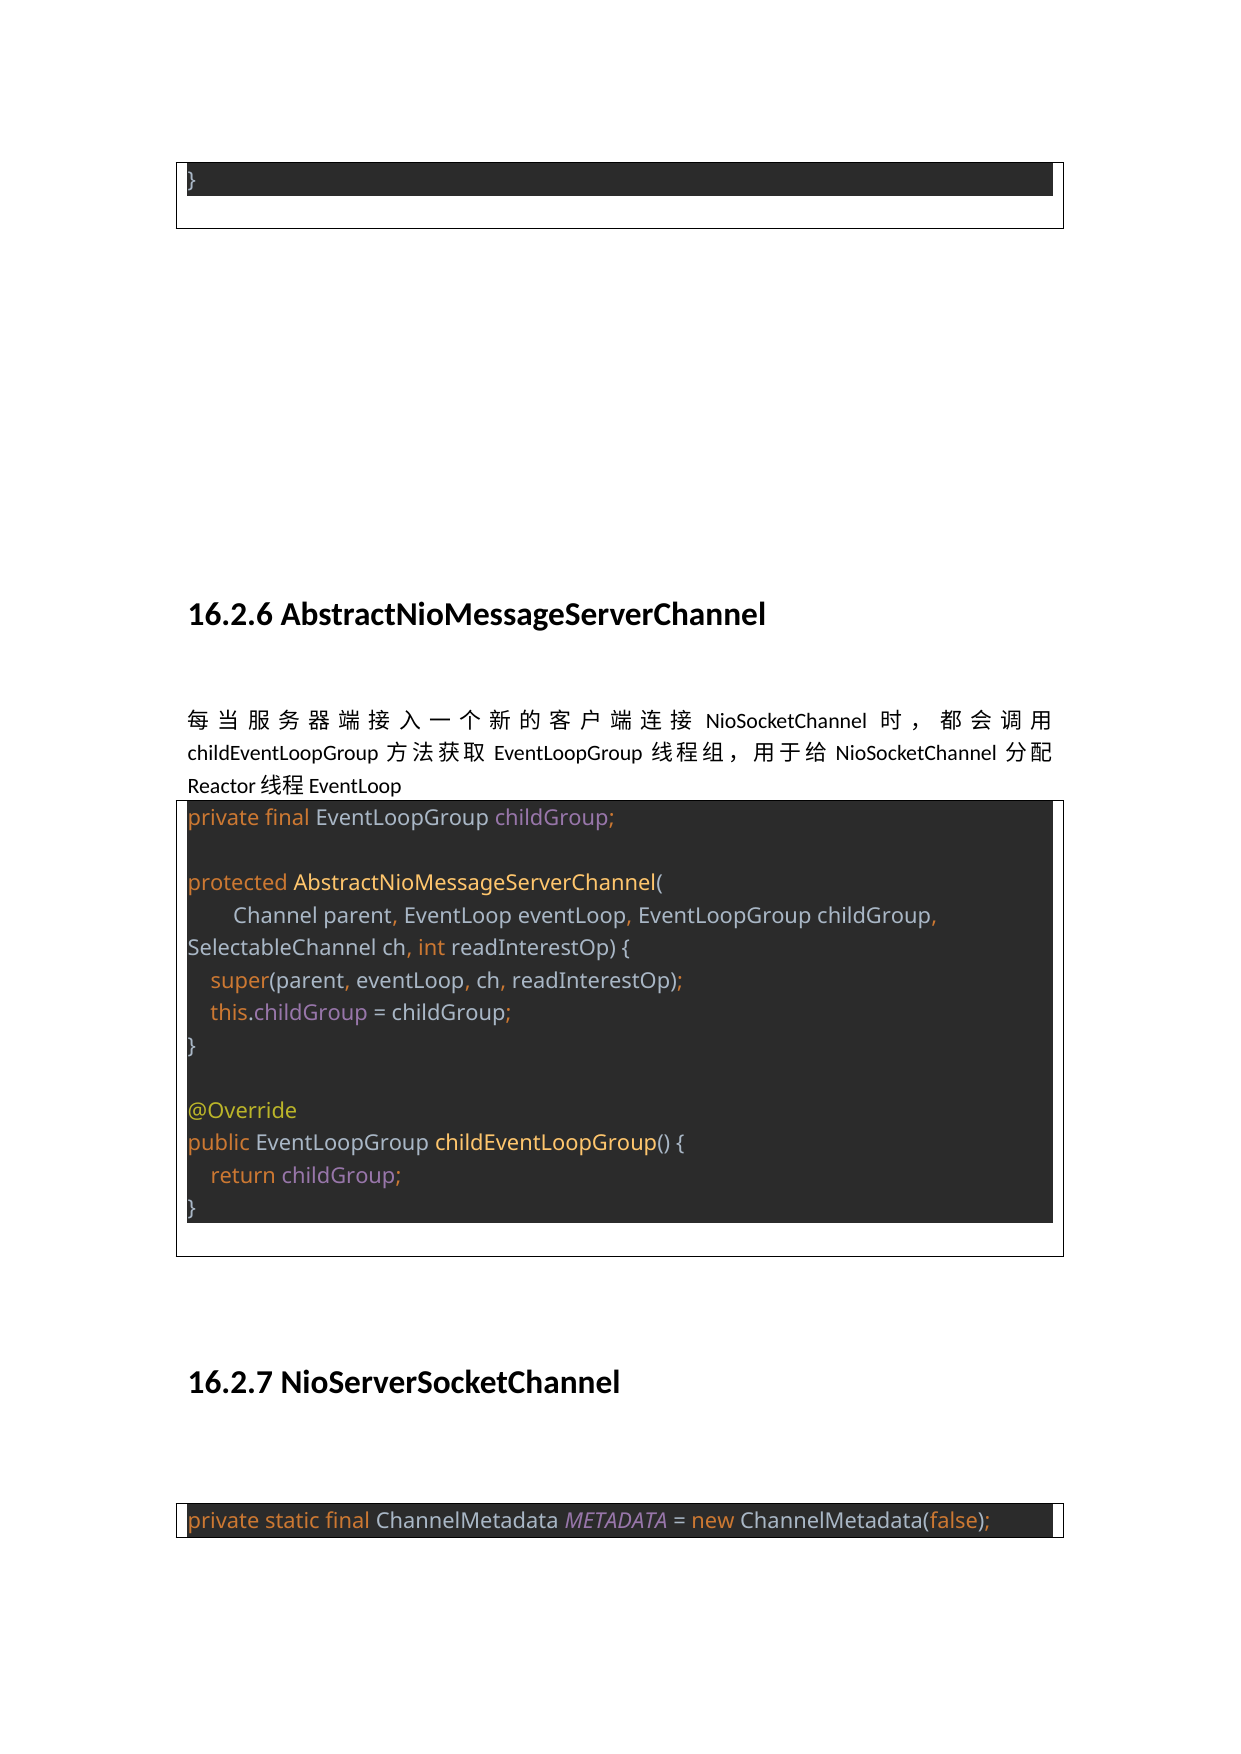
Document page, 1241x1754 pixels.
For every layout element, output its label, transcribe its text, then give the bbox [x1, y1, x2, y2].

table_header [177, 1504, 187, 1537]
subtitle 16.2.6 AbstractNioMessageServerChannel [187, 581, 1053, 646]
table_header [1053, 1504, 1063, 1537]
table_header private final EventLoopGroup childGroup; protected AbstractNioMessageServerChannel( Channel parent, EventLoop eventLoop, EventLoopGroup childGroup, SelectableChannel ch, int readInterestOp) { super(parent, eventLoop, ch, readInterestOp); this.childGroup = childGroup; } @Override public EventLoopGroup childEventLoopGroup() { return childGroup; } [177, 801, 1063, 1256]
subtitle 16.2.7 NioServerSocketChannel [187, 1349, 1053, 1414]
text 每当服务器端接入一个新的客户端连接NioSocketChannel时，都会调用childEventLoopGroup方法获取EventLoopGroup线程组，用于给NioSocketChannel分配Reactor线程EventLoop [187, 702, 1053, 800]
